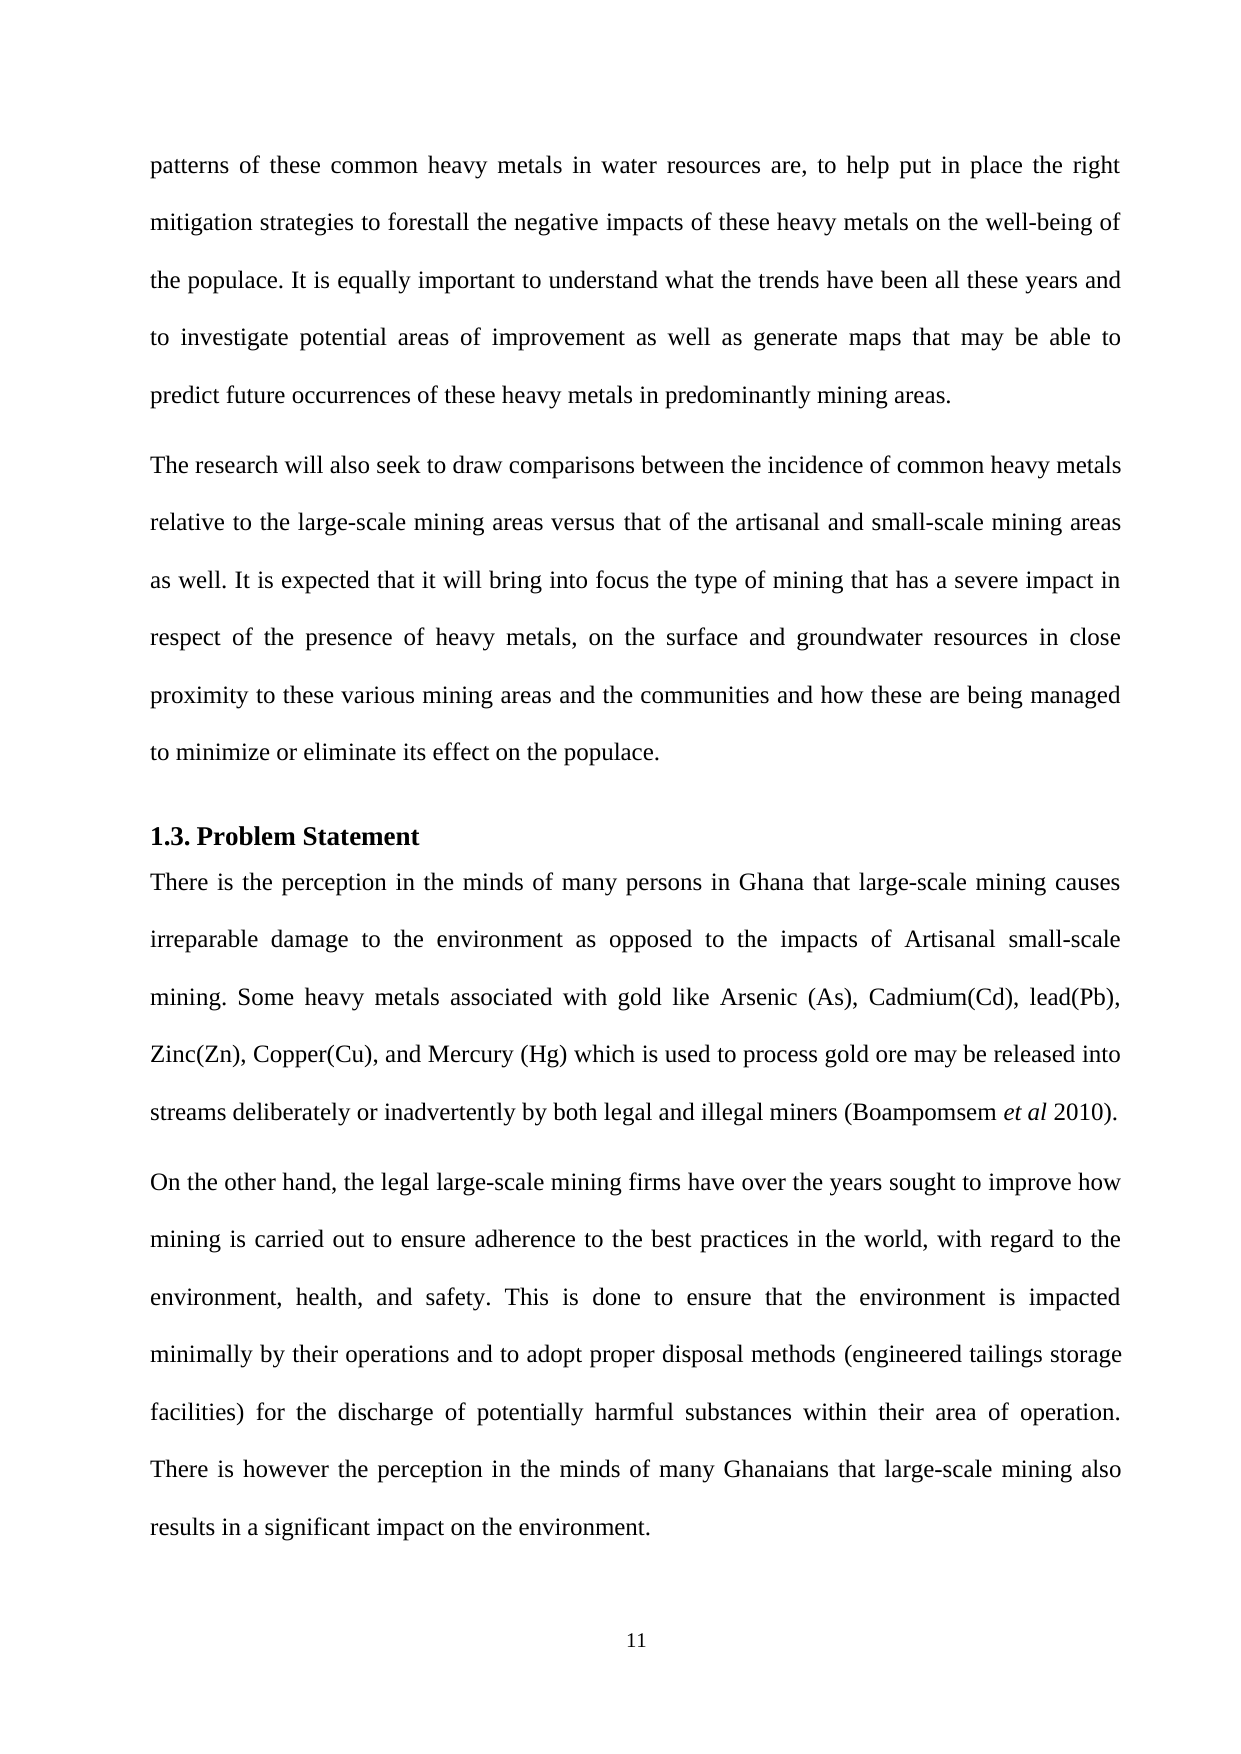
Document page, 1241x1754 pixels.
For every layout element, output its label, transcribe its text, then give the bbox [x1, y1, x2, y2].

text There is the perception in the minds of many persons in Ghana that large-scale mining causes irreparable damage to the environment as opposed to the impacts of Artisanal small-scale mining. Some heavy metals associated with gold like Arsenic (As), Cadmium(Cd), lead(Pb), Zinc(Zn), Copper(Cu), and Mercury (Hg) which is used to process gold ore may be released into streams deliberately or inadvertently by both legal and illegal miners (Boampomsem et al 2010). [150, 867, 1122, 1125]
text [150, 150, 1122, 409]
subtitle Problem Statement [150, 820, 1122, 851]
text The research will also seek to draw comparisons between the incidence of common heavy metals relative to the large-scale mining areas versus that of the artisanal and small-scale mining areas as well. It is expected that it will bring into focus the type of mining that has a severe impact in respect of the presence of heavy metals, on the surface and groundwater resources in close proximity to these various mining areas and the communities and how these are being managed to minimize or eliminate its effect on the populace. [150, 450, 1122, 766]
text On the other hand, the legal large-scale mining firms have over the years sought to improve how mining is carried out to ensure adherence to the best practices in the world, with regard to the environment, health, and safety. This is done to ensure that the environment is impacted minimally by their operations and to adopt proper disposal methods (engineered tailings storage facilities) for the discharge of potentially harmful substances within their area of operation. There is however the perception in the minds of many Ghanaians that large-scale mining also results in a significant impact on the environment. [150, 1167, 1122, 1540]
